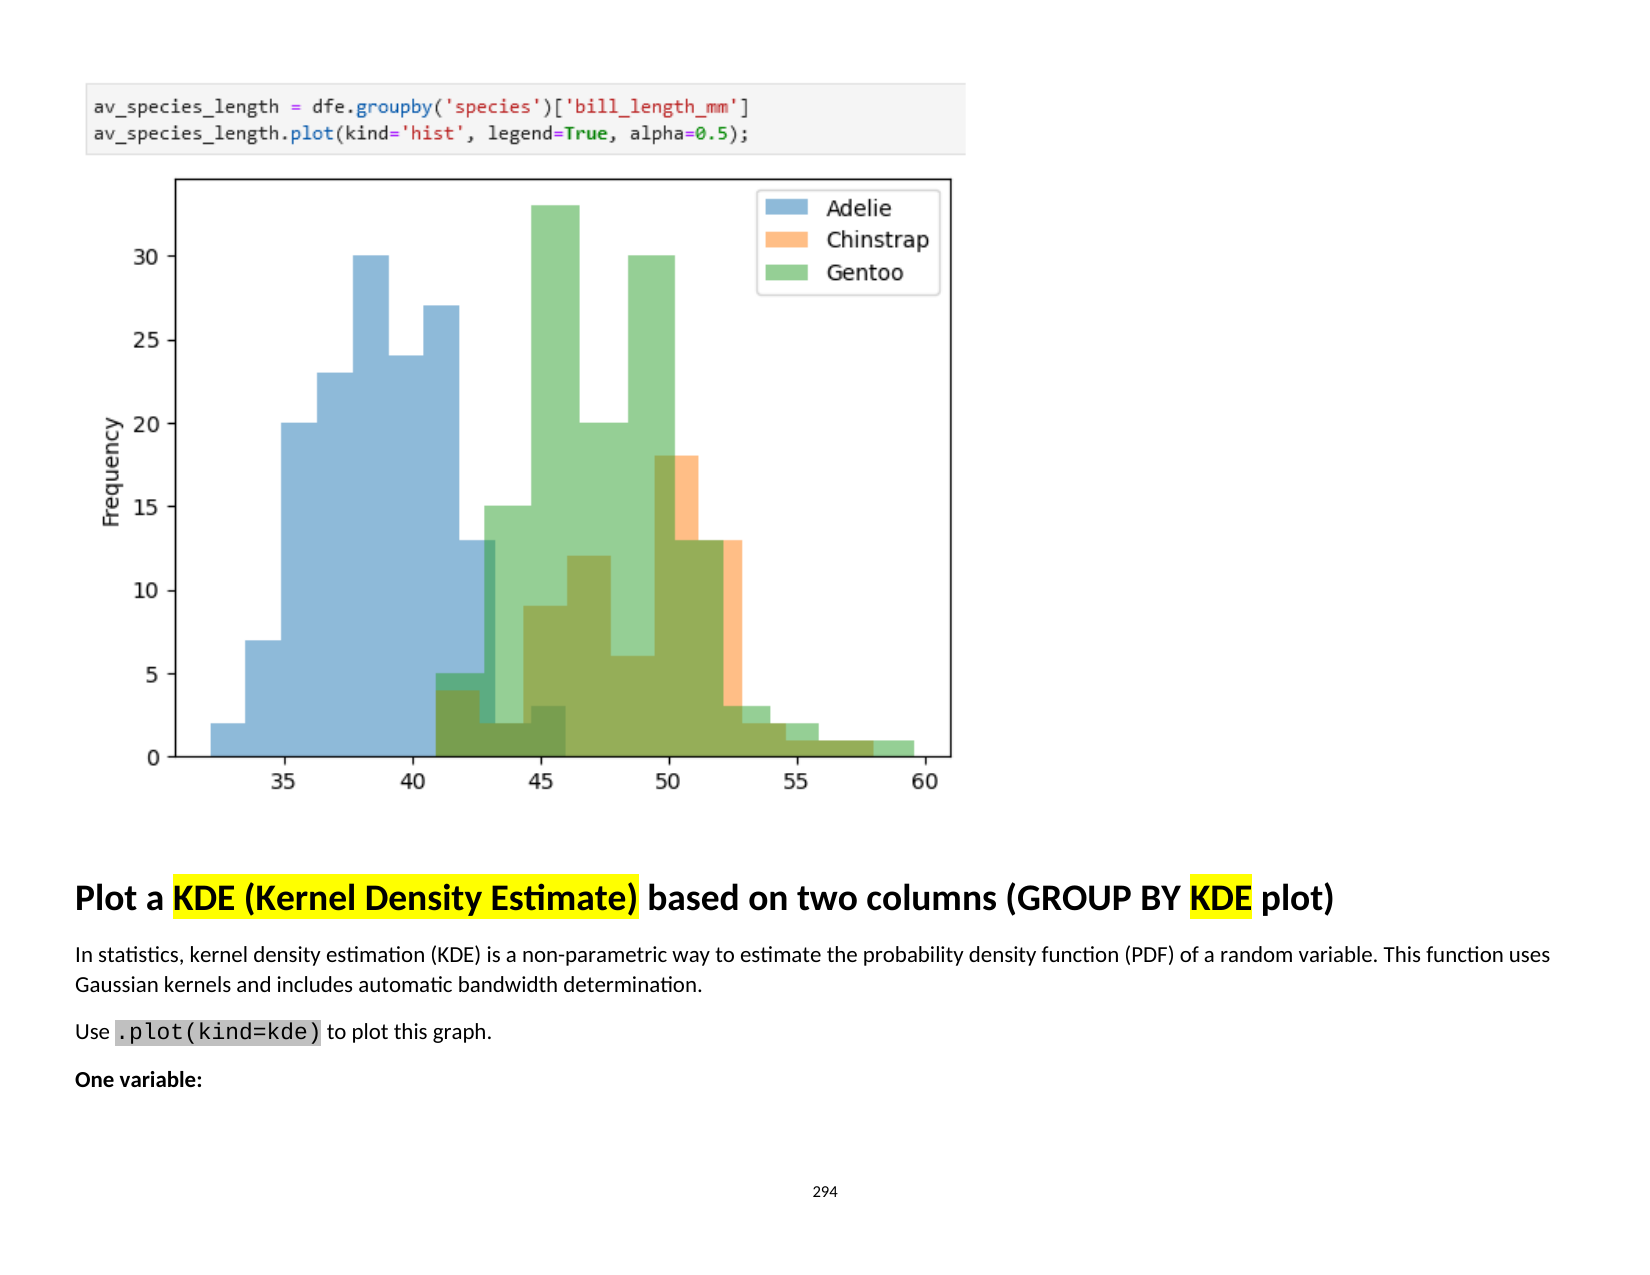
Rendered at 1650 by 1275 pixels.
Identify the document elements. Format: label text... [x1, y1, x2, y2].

text Plot a KDE (Kernel Density Estimate) based on two columns (GROUP BY KDE plot) [639, 874, 1190, 919]
text In statistics, kernel density estimation (KDE) is a non-parametric way to estimate the probability density function (PDF) of a random variable. This function uses Gaussian kernels and includes automatic bandwidth determination. [75, 940, 1575, 998]
text Use .plot(kind=kde) to plot this graph. [75, 1017, 1575, 1046]
picture [75, 75, 966, 808]
text Plot a KDE (Kernel Density Estimate) based on two columns (GROUP BY KDE plot) [1252, 874, 1575, 919]
text One variable: [75, 1065, 1575, 1093]
